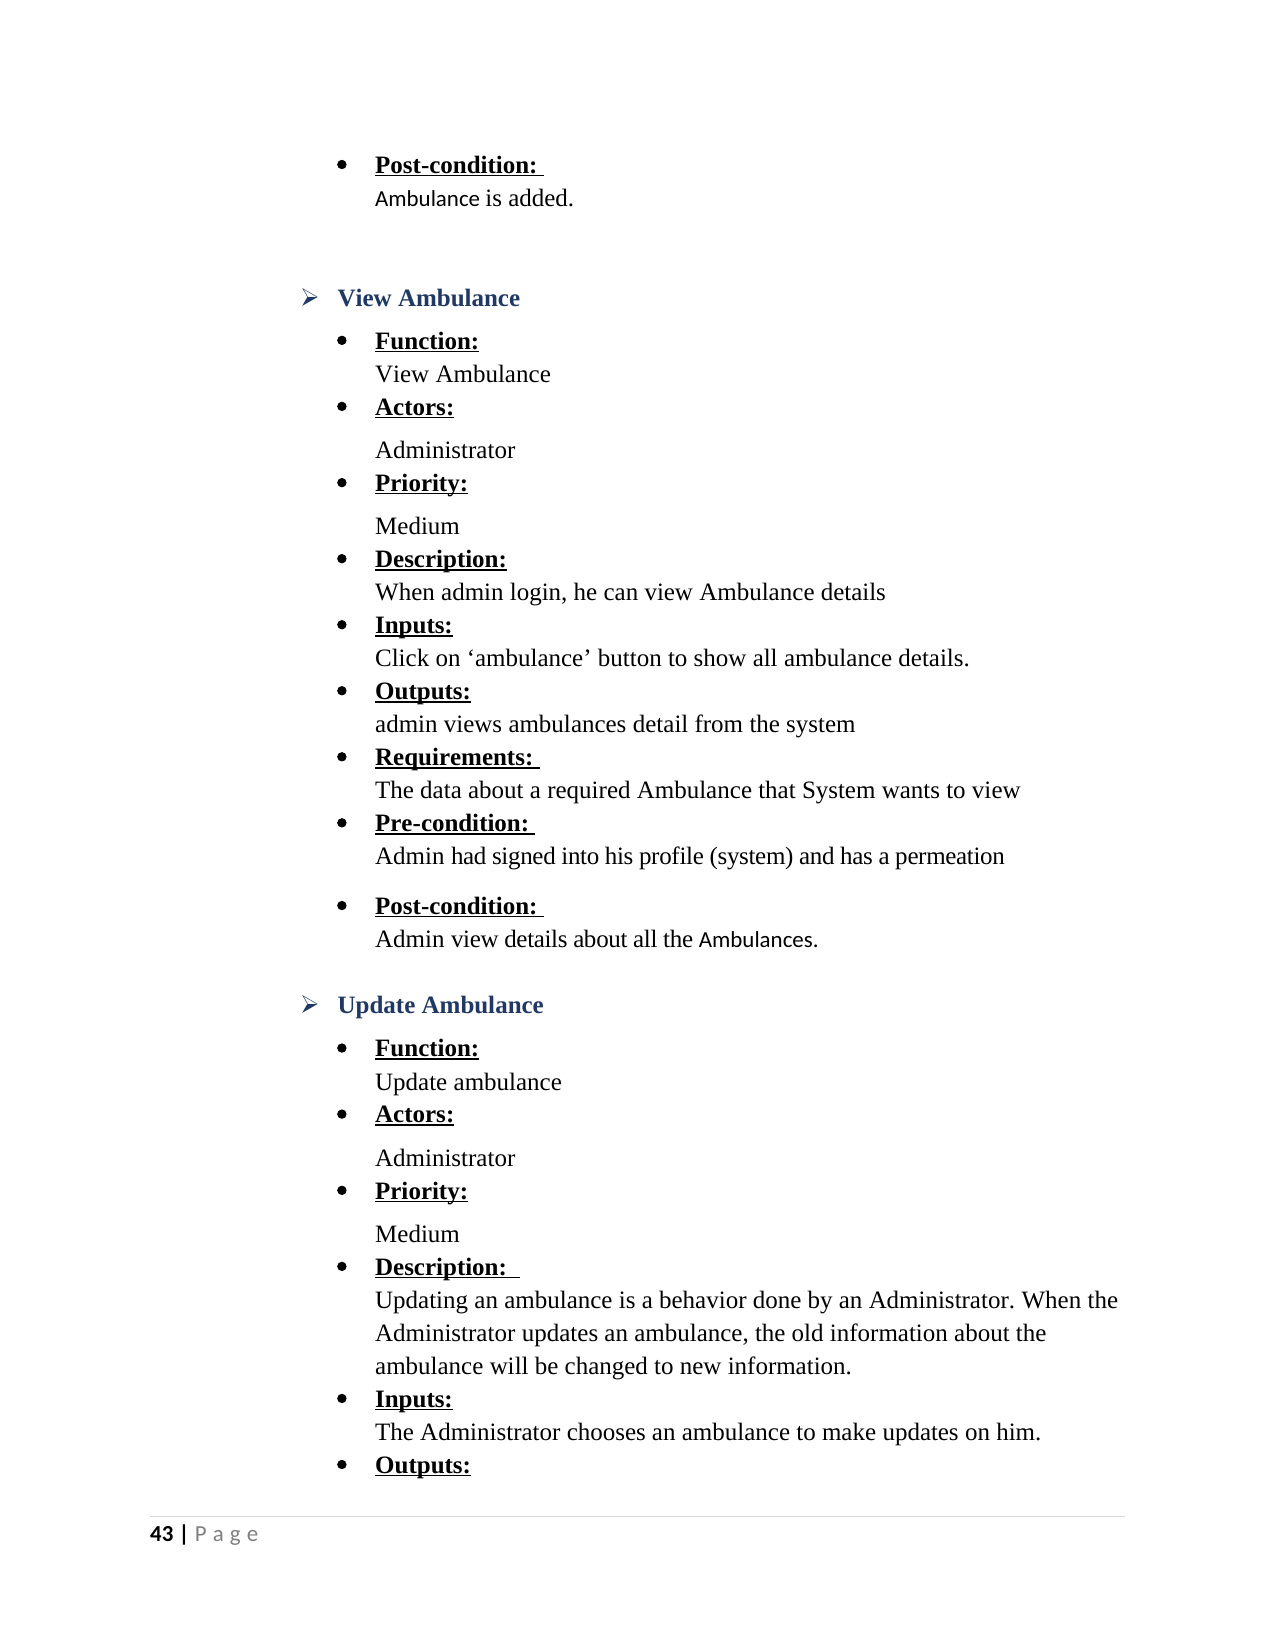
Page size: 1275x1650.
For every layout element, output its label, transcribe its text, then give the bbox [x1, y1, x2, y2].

text Medium [300, 511, 1125, 540]
text Updating an ambulance is a behavior done by an Administrator. When the Administrator updates an ambulance, the old information about the ambulance will be changed to new information. [375, 1285, 1125, 1380]
list Actors: [337, 392, 1125, 421]
text The Administrator chooses an ambulance to make updates on him. [300, 1417, 1125, 1446]
list Priority: [337, 468, 1125, 497]
list Pre-condition: [337, 808, 1125, 837]
list Outputs: [337, 1450, 1125, 1479]
text Administrator [300, 1143, 1125, 1171]
list Description: [337, 1252, 1125, 1281]
text Medium [300, 1219, 1125, 1248]
text View Ambulance [300, 283, 1125, 311]
text Admin view details about all the Ambulances. [300, 924, 1125, 953]
list Inputs: [337, 610, 1125, 639]
text Click on ‘ambulance’ button to show all ambulance details. [375, 643, 1125, 672]
text Administrator [300, 435, 1125, 464]
list Outputs: [337, 676, 1125, 705]
list Post-condition: [337, 891, 1125, 920]
list Function: [337, 326, 1125, 354]
text Ambulance is added. [300, 183, 1125, 212]
text Update Ambulance [300, 990, 1125, 1019]
list Description: [337, 544, 1125, 573]
text Update ambulance [300, 1067, 1125, 1095]
text Admin had signed into his profile (system) and has a permeation [262, 841, 1125, 870]
list Post-condition: [337, 150, 1125, 179]
list Inputs: [337, 1384, 1125, 1413]
text View Ambulance [300, 359, 1125, 388]
list Priority: [337, 1176, 1125, 1204]
list Function: [337, 1033, 1125, 1062]
text The data about a required Ambulance that System wants to view [300, 775, 1125, 804]
list Requirements: [337, 742, 1125, 771]
text admin views ambulances detail from the system [300, 709, 1125, 738]
list Actors: [337, 1099, 1125, 1128]
text When admin login, he can view Ambulance details [300, 577, 1125, 606]
